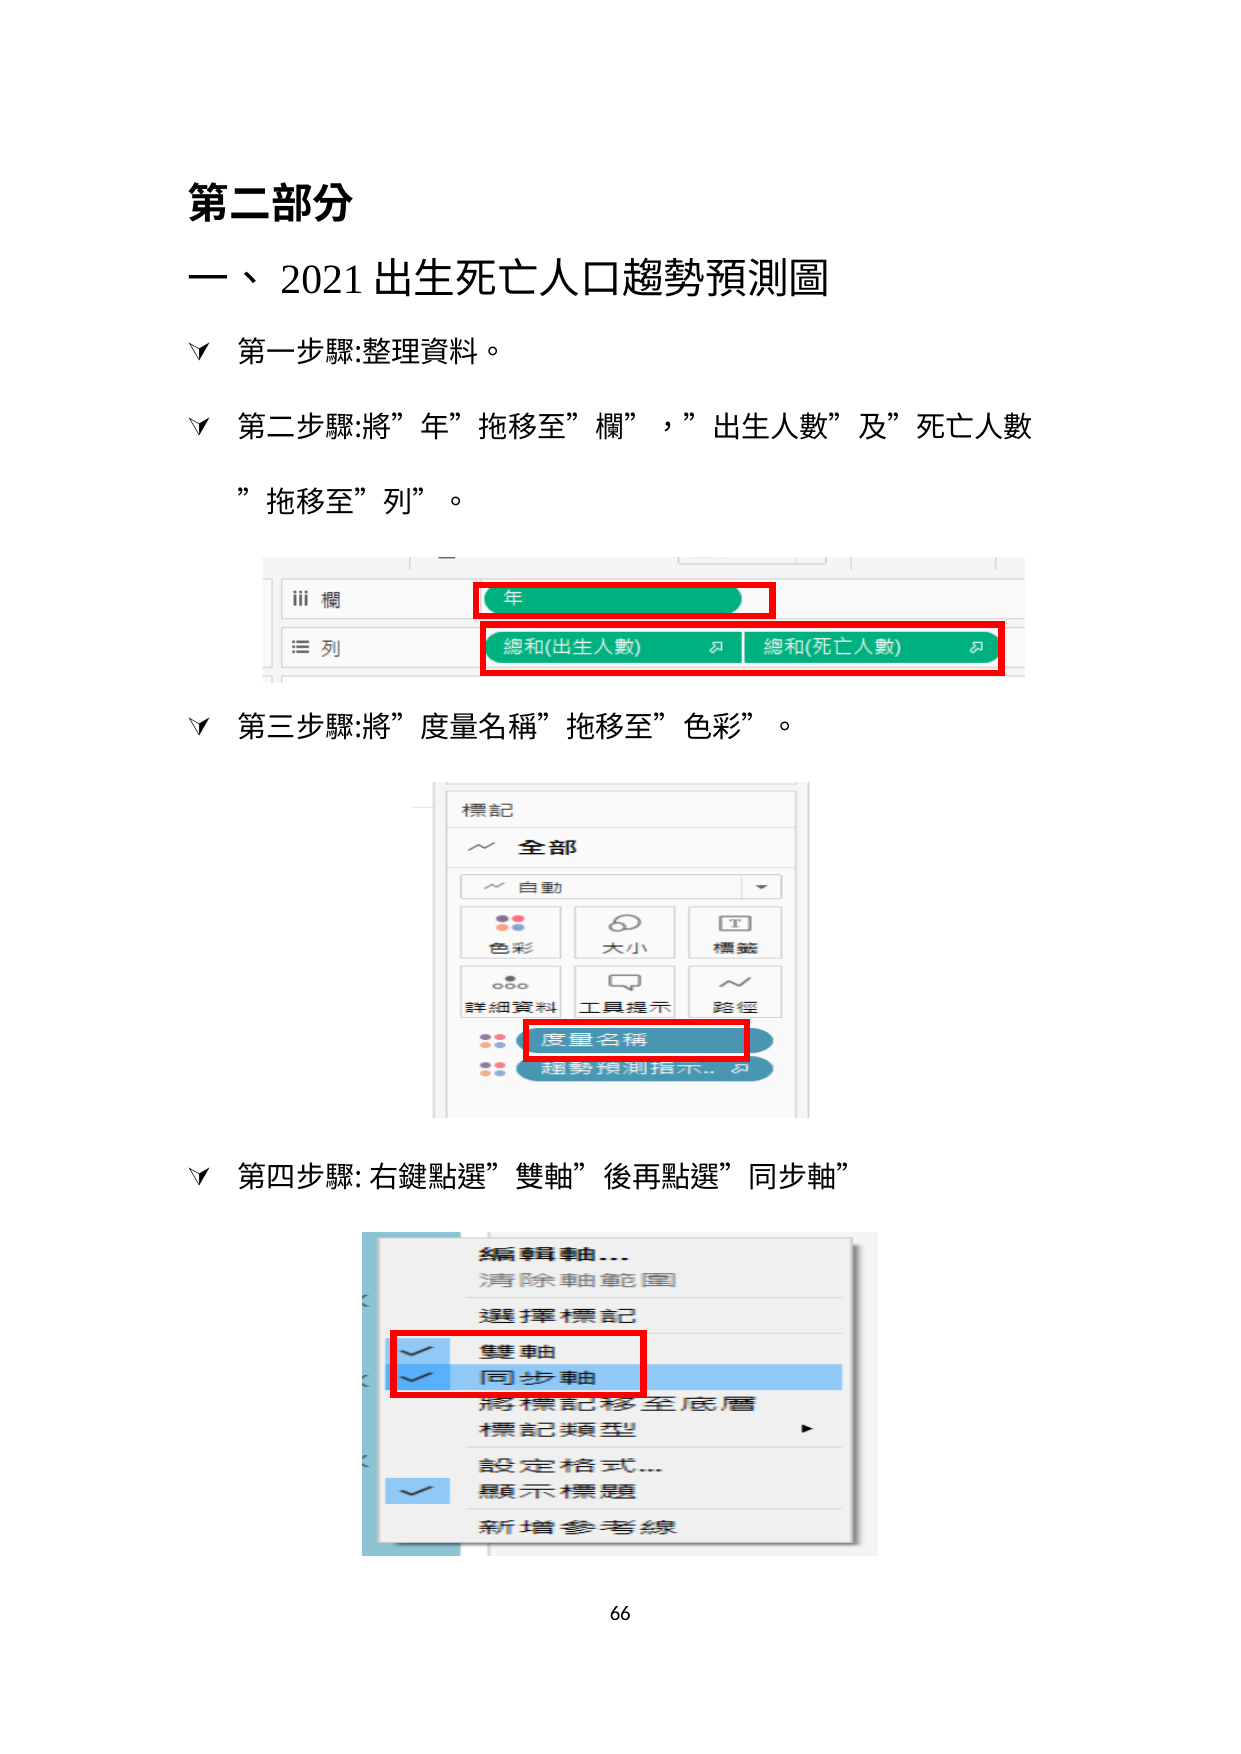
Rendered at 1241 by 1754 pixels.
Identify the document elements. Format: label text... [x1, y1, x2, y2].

text 第二部分 [187, 162, 1053, 237]
text 一、 2021出生死亡人口趨勢預測圖 [187, 237, 1053, 312]
picture [413, 782, 828, 1118]
picture [362, 1232, 878, 1556]
list 第三步驟:將”度量名稱”拖移至”色彩”。 [187, 687, 1053, 762]
picture [262, 557, 1025, 683]
list 第一步驟:整理資料。 [187, 312, 1053, 387]
list 第四步驟: 右鍵點選”雙軸”後再點選”同步軸” [187, 1137, 1053, 1212]
list 第二步驟:將”年”拖移至”欄”，”出生人數”及”死亡人數”拖移至”列”。 [187, 387, 1053, 537]
